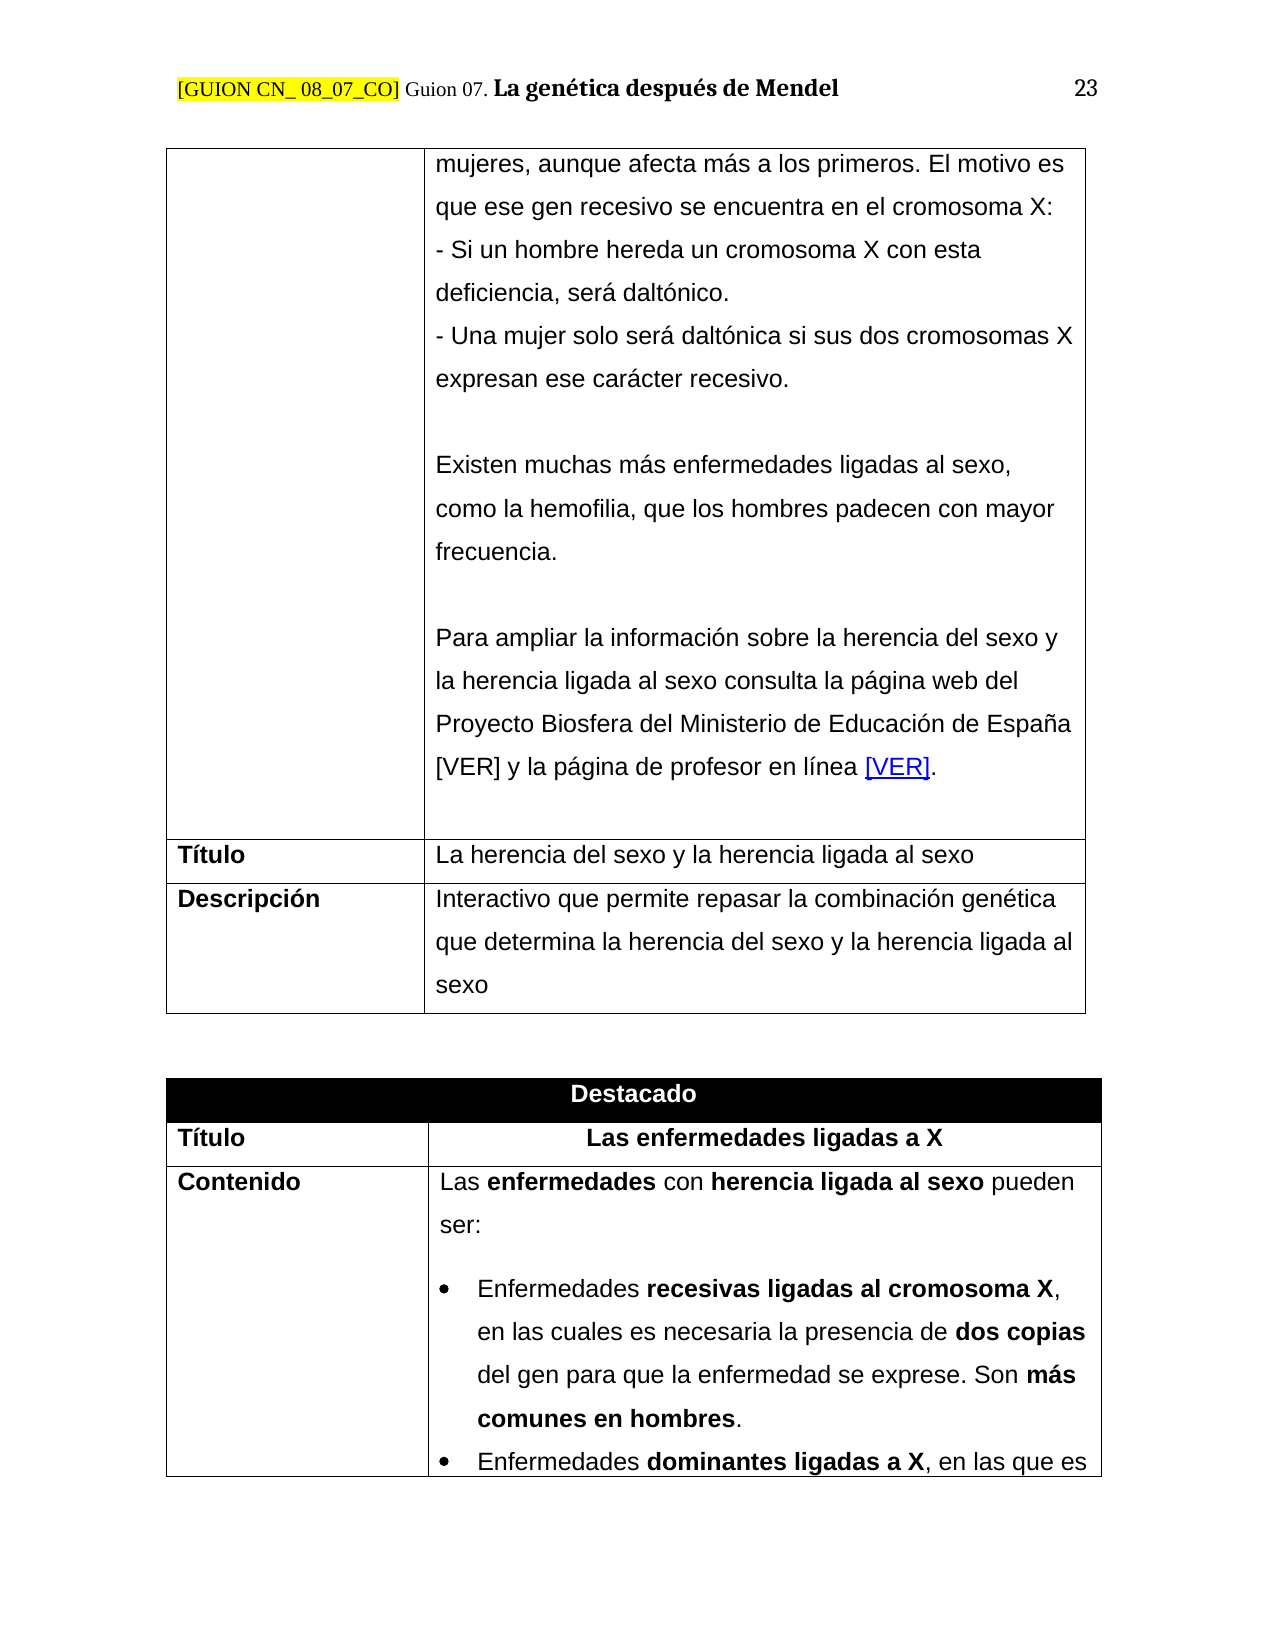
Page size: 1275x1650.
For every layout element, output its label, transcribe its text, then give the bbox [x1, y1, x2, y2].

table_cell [167, 149, 424, 838]
table_cell Descripción [167, 884, 424, 1013]
table_cell La herencia del sexo y la herencia ligada al sexo [425, 840, 1085, 883]
table_cell Las enfermedades ligadas a X [429, 1123, 1101, 1166]
table_cell Interactivo que permite repasar la combinación genética que determina la herencia del sexo y la herencia ligada al sexo [425, 884, 1085, 1013]
table_cell Título [167, 1123, 428, 1166]
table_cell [429, 1167, 1101, 1476]
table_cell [425, 149, 1085, 838]
table_cell Título [167, 840, 424, 883]
table_header Destacado [167, 1079, 1101, 1122]
table_cell Contenido [167, 1167, 428, 1476]
